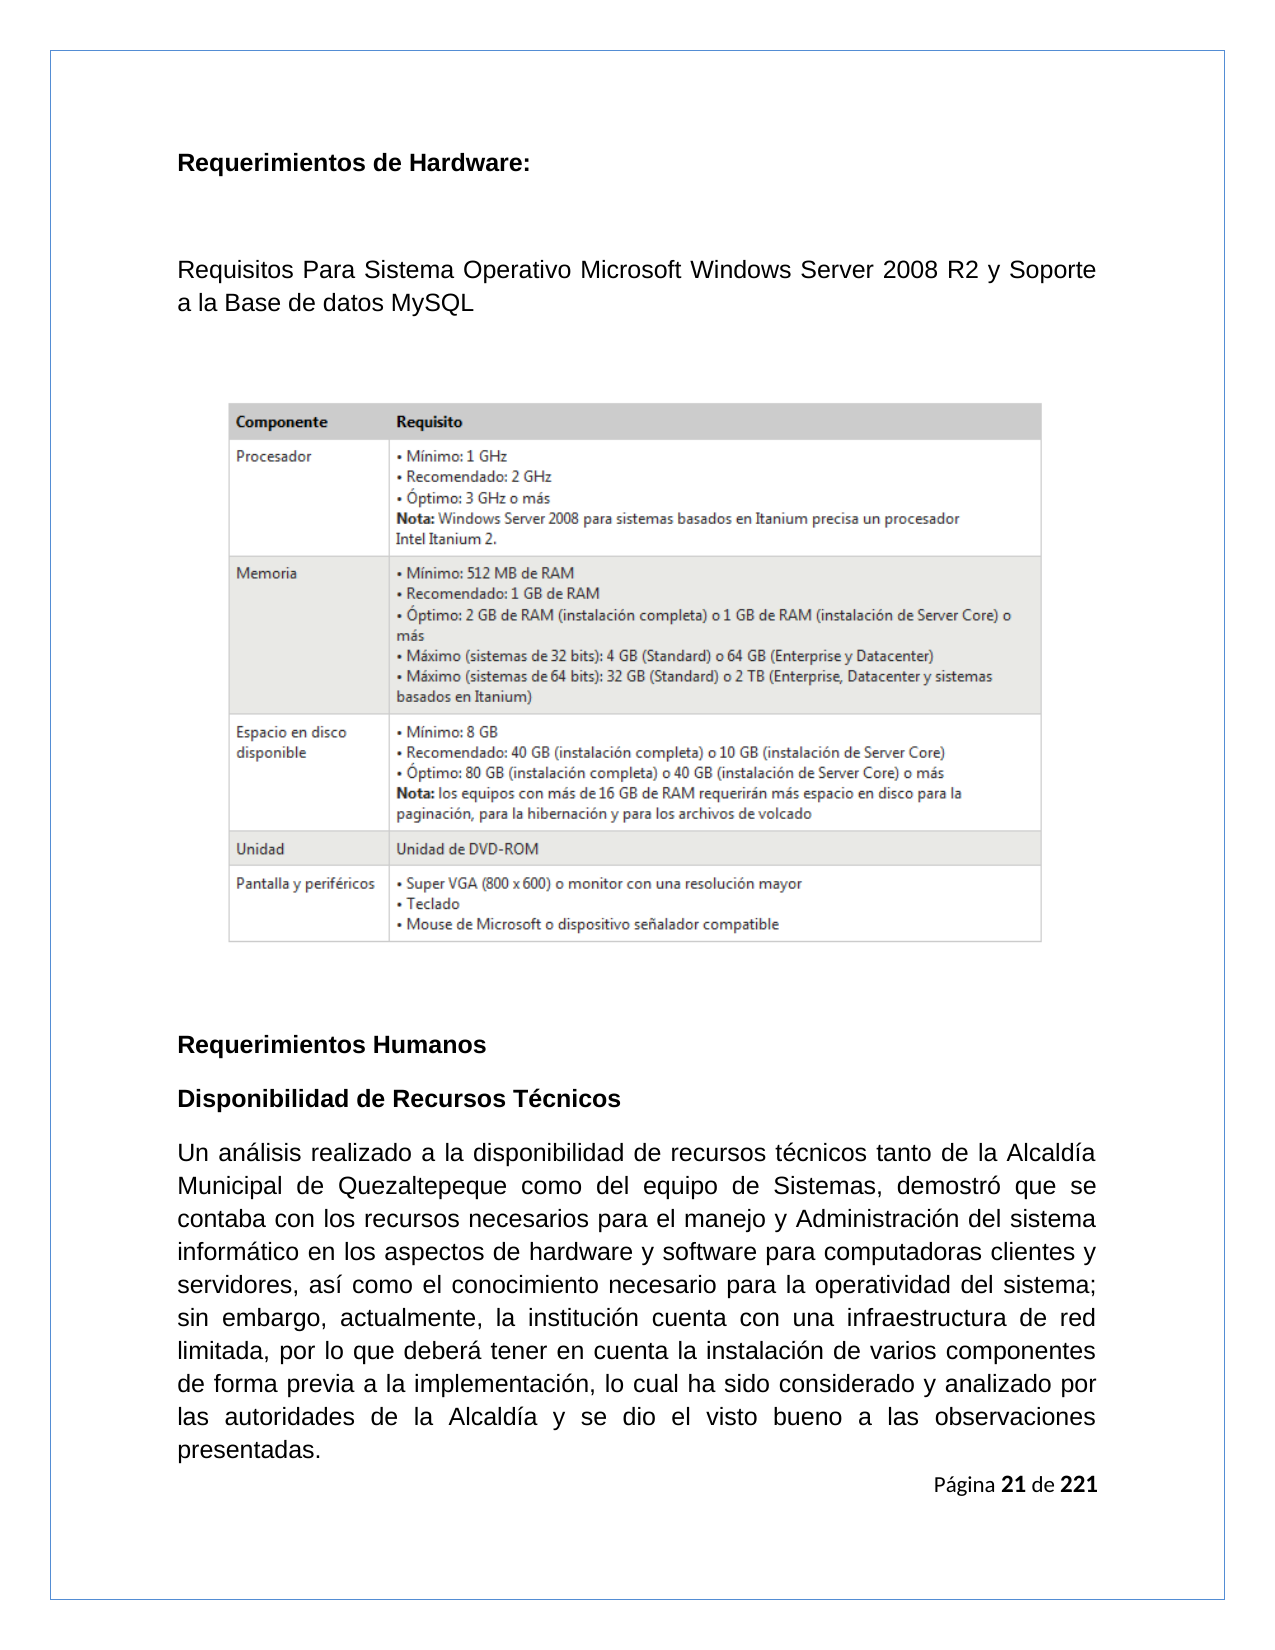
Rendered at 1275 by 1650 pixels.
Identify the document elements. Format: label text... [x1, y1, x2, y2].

text Requerimientos de Hardware: [177, 148, 1098, 176]
text Un análisis realizado a la disponibilidad de recursos técnicos tanto de la Alcaldía Municipal de Quezaltepeque como del equipo de Sistemas, demostró que se contaba con los recursos necesarios para el manejo y Administración del sistema informático en los aspectos de hardware y software para computadoras clientes y servidores, así como el conocimiento necesario para la operatividad del sistema; sin embargo, actualmente, la institución cuenta con una infraestructura de red limitada, por lo que deberá tener en cuenta la instalación de varios componentes de forma previa a la implementación, lo cual ha sido considerado y analizado por las autoridades de la Alcaldía y se dio el visto bueno a las observaciones presentadas. [177, 1138, 1098, 1464]
picture [218, 396, 1057, 952]
text Requerimientos Humanos [177, 1030, 1098, 1059]
text Disponibilidad de Recursos Técnicos [177, 1084, 1098, 1113]
text Requisitos Para Sistema Operativo Microsoft Windows Server 2008 R2 y Soporte a la Base de datos MySQL [177, 255, 1098, 317]
